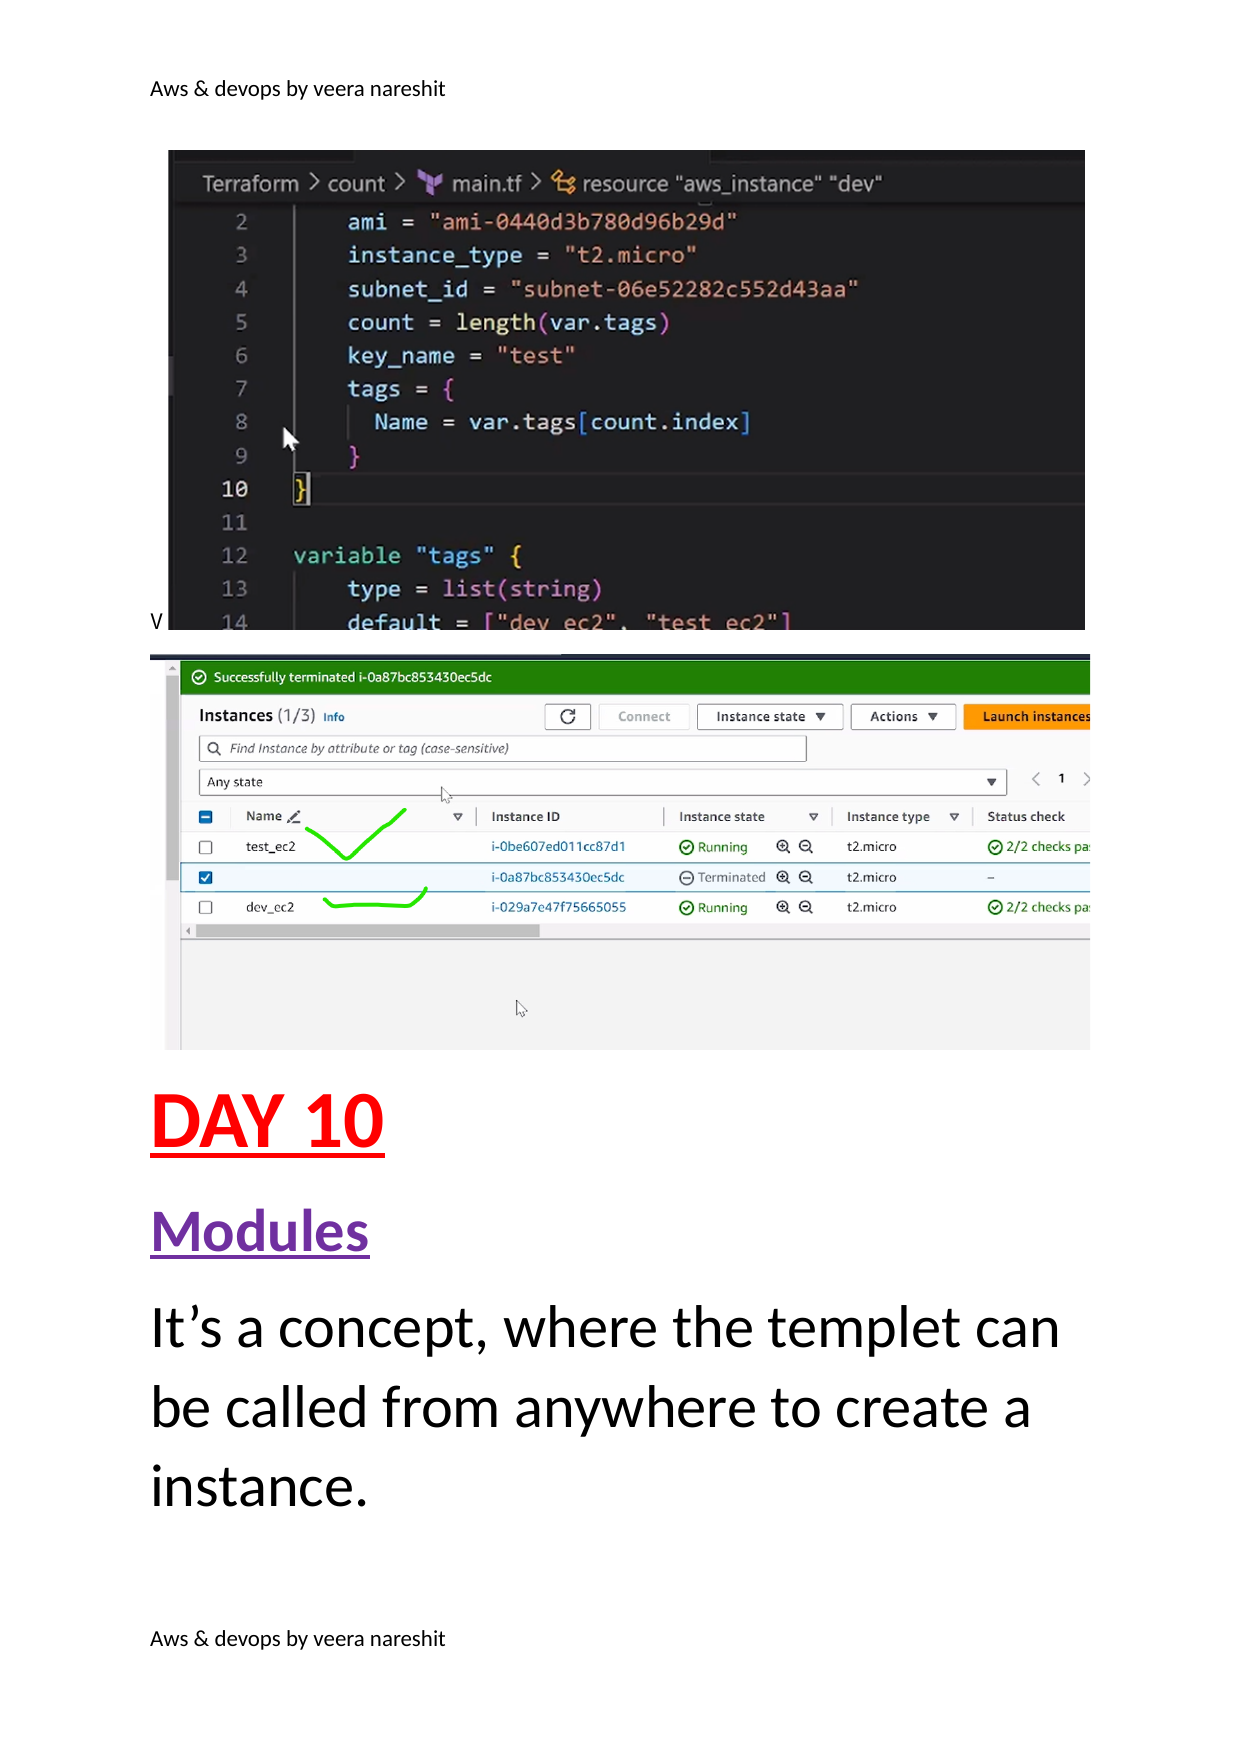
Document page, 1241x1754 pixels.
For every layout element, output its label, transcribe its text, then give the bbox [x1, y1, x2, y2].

text DAY 10 [150, 1069, 1090, 1168]
text It’s a concept, where the templet can be called from anywhere to create a instance. [150, 1289, 1090, 1522]
text Modules [150, 1193, 1090, 1266]
picture [168, 150, 1085, 630]
picture [150, 654, 1091, 1050]
